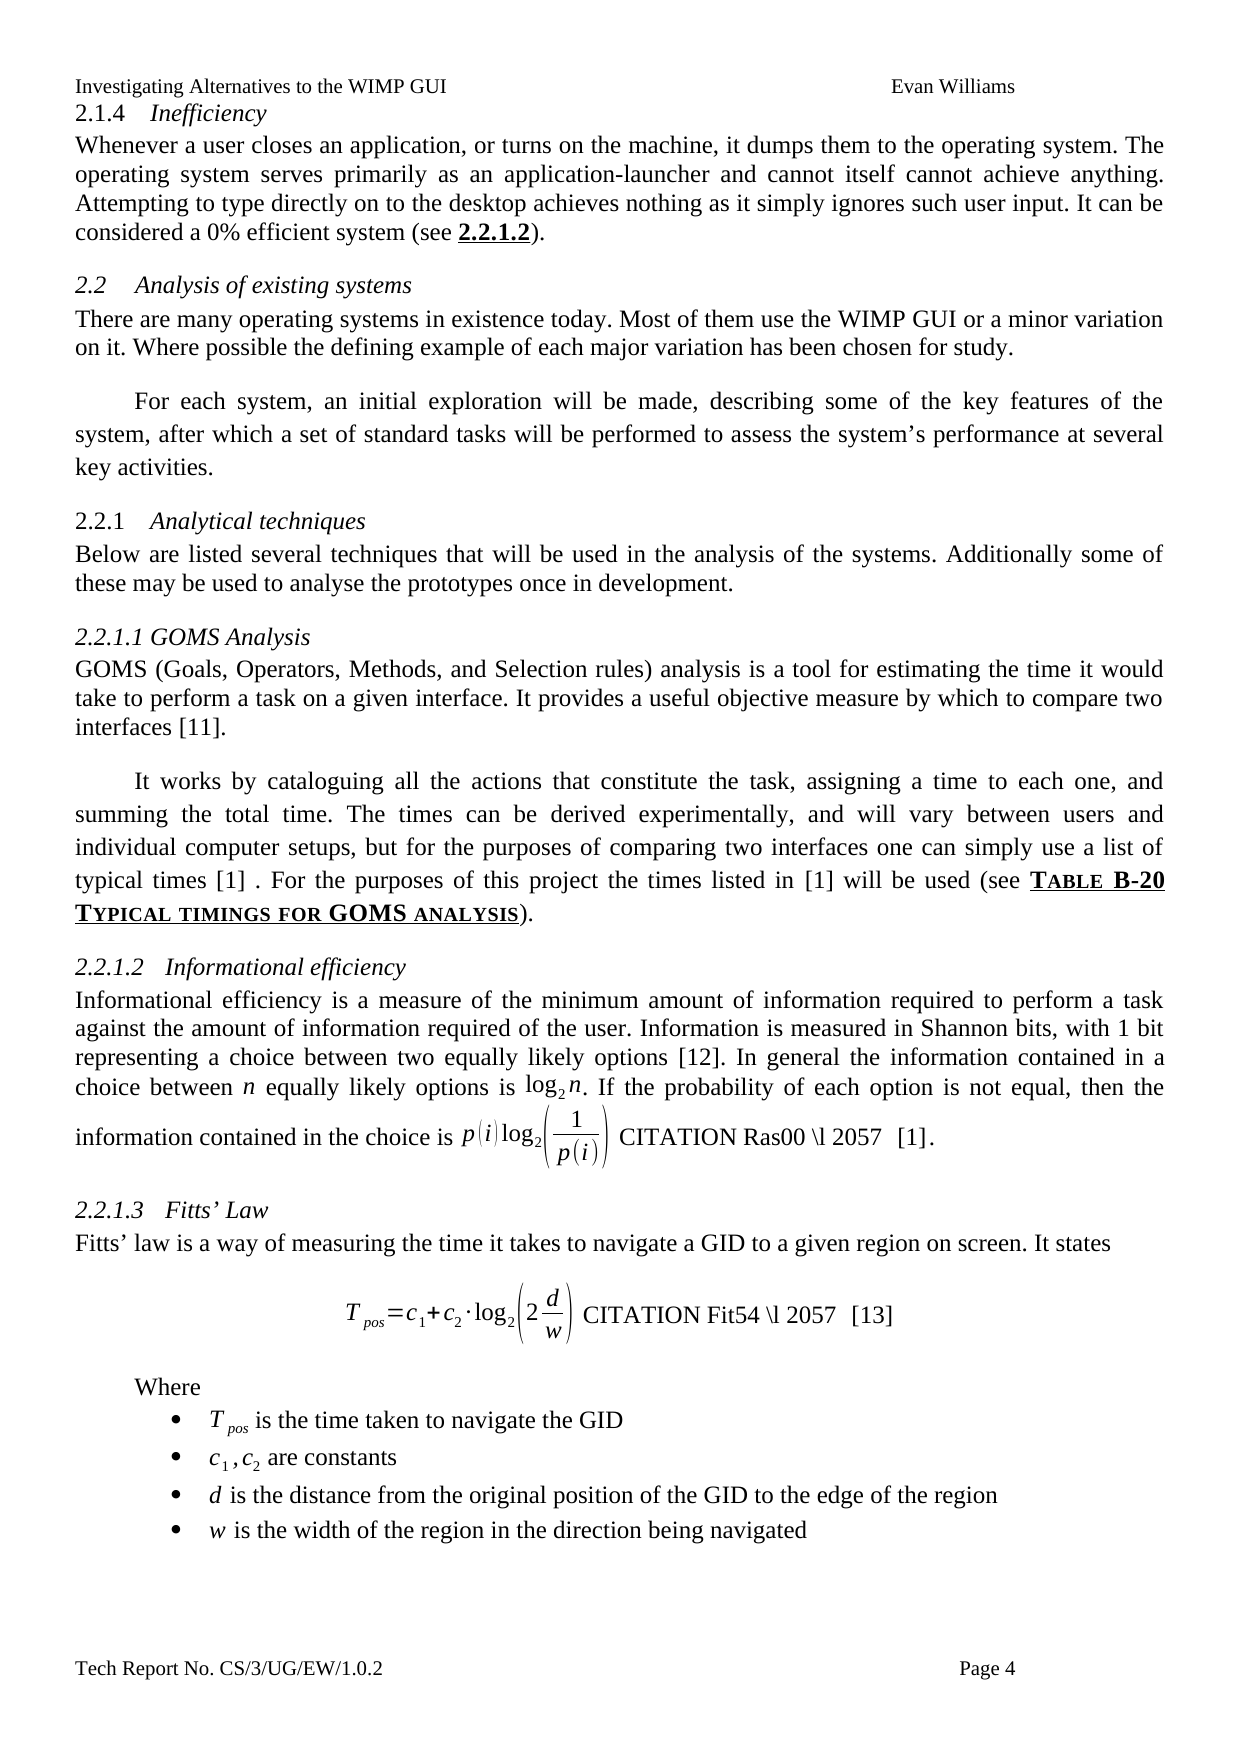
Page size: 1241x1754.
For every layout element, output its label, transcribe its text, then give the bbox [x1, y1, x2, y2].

subtitle Analysis of existing systems [75, 271, 1165, 299]
text Whenever a user closes an application, or turns on the machine, it dumps them to the operating system. The operating system serves primarily as an application-launcher and cannot itself cannot achieve anything. Attempting to type directly on to the desktop achieves nothing as it simply ignores such user input. It can be considered a 0% efficient system (see 2.2.1.2). [75, 131, 1165, 246]
text Where [75, 1372, 1165, 1401]
subtitle GOMS Analysis [75, 622, 1165, 650]
text For each system, an initial exploration will be made, describing some of the key features of the system, after which a set of standard tasks will be performed to assess the system’s performance at several key activities. [75, 386, 1165, 481]
text There are many operating systems in existence today. Most of them use the WIMP GUI or a minor variation on it. Where possible the defining example of each major variation has been chosen for study. [75, 304, 1165, 361]
text Below are listed several techniques that will be used in the analysis of the systems. Additionally some of these may be used to analyse the prototypes once in development. [75, 539, 1165, 597]
list is the time taken to navigate the GID [172, 1405, 1165, 1438]
subtitle Fitts’ Law [75, 1195, 1165, 1224]
list are constants [172, 1442, 1165, 1475]
list is the width of the region in the direction being navigated [172, 1515, 1165, 1546]
text It works by cataloguing all the actions that constitute the task, assigning a time to each one, and summing the total time. The times can be derived experimentally, and will vary between users and individual computer setups, but for the purposes of comparing two interfaces one can simply use a list of typical times . For the purposes of this project the times listed in will be used (see Table B-1 Typical timings for GOMS analysis). [75, 766, 1165, 927]
subtitle Analytical techniques [75, 506, 1165, 535]
list is the distance from the original position of the GID to the edge of the region [172, 1480, 1165, 1511]
text GOMS (Goals, Operators, Methods, and Selection rules) analysis is a tool for estimating the time it would take to perform a task on a given interface. It provides a useful objective measure by which to compare two interfaces. [75, 654, 1165, 741]
subtitle Inefficiency [75, 98, 1165, 126]
subtitle Informational efficiency [75, 952, 1165, 981]
text Fitts’ law is a way of measuring the time it takes to navigate a GID to a given region on screen. It states [75, 1228, 1165, 1257]
text Informational efficiency is a measure of the minimum amount of information required to perform a task against the amount of information required of the user. Information is measured in Shannon bits, with 1 bit representing a choice between two equally likely options. In general the information contained in a choice between equally likely options is . If the probability of each option is not equal, then the information contained in the choice is . [75, 985, 1165, 1170]
